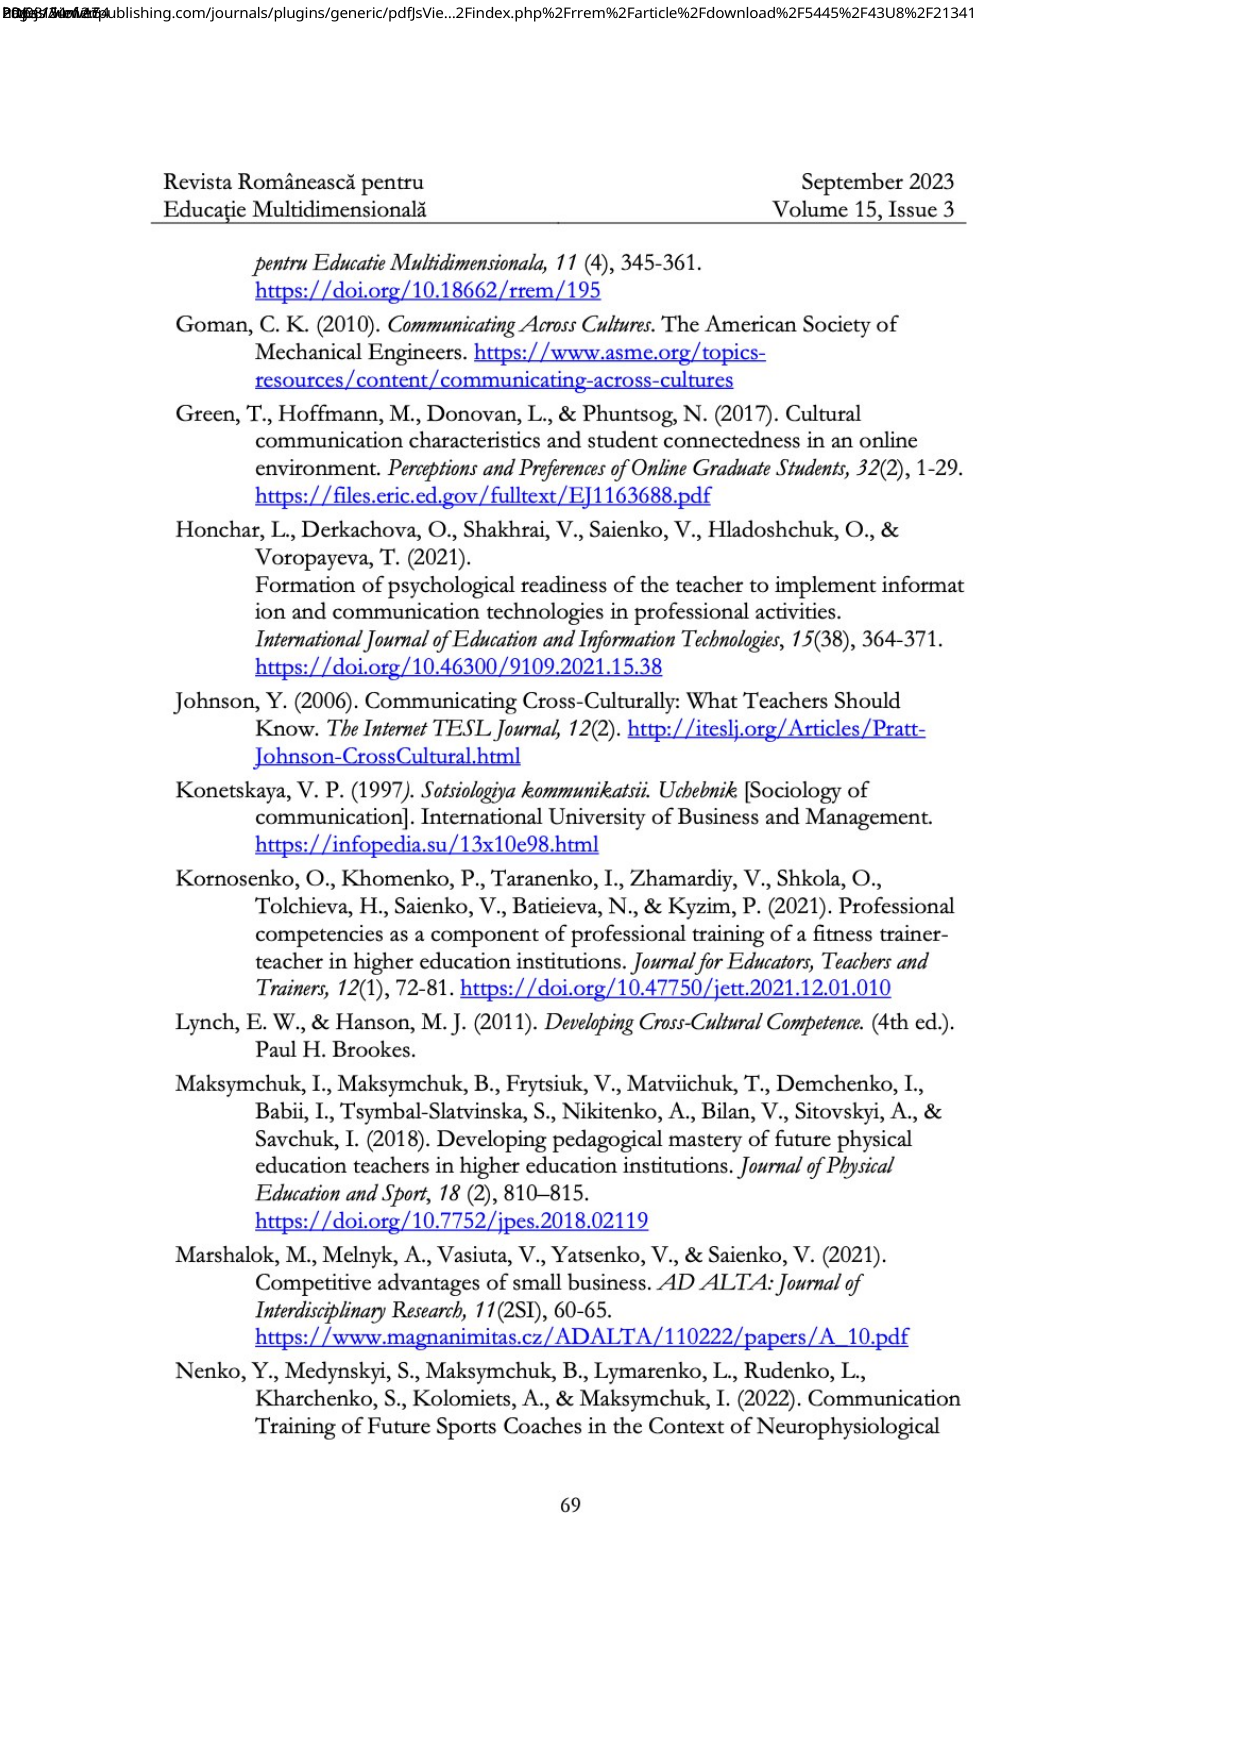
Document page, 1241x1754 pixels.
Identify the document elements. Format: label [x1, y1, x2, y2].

picture [150, 172, 967, 1513]
